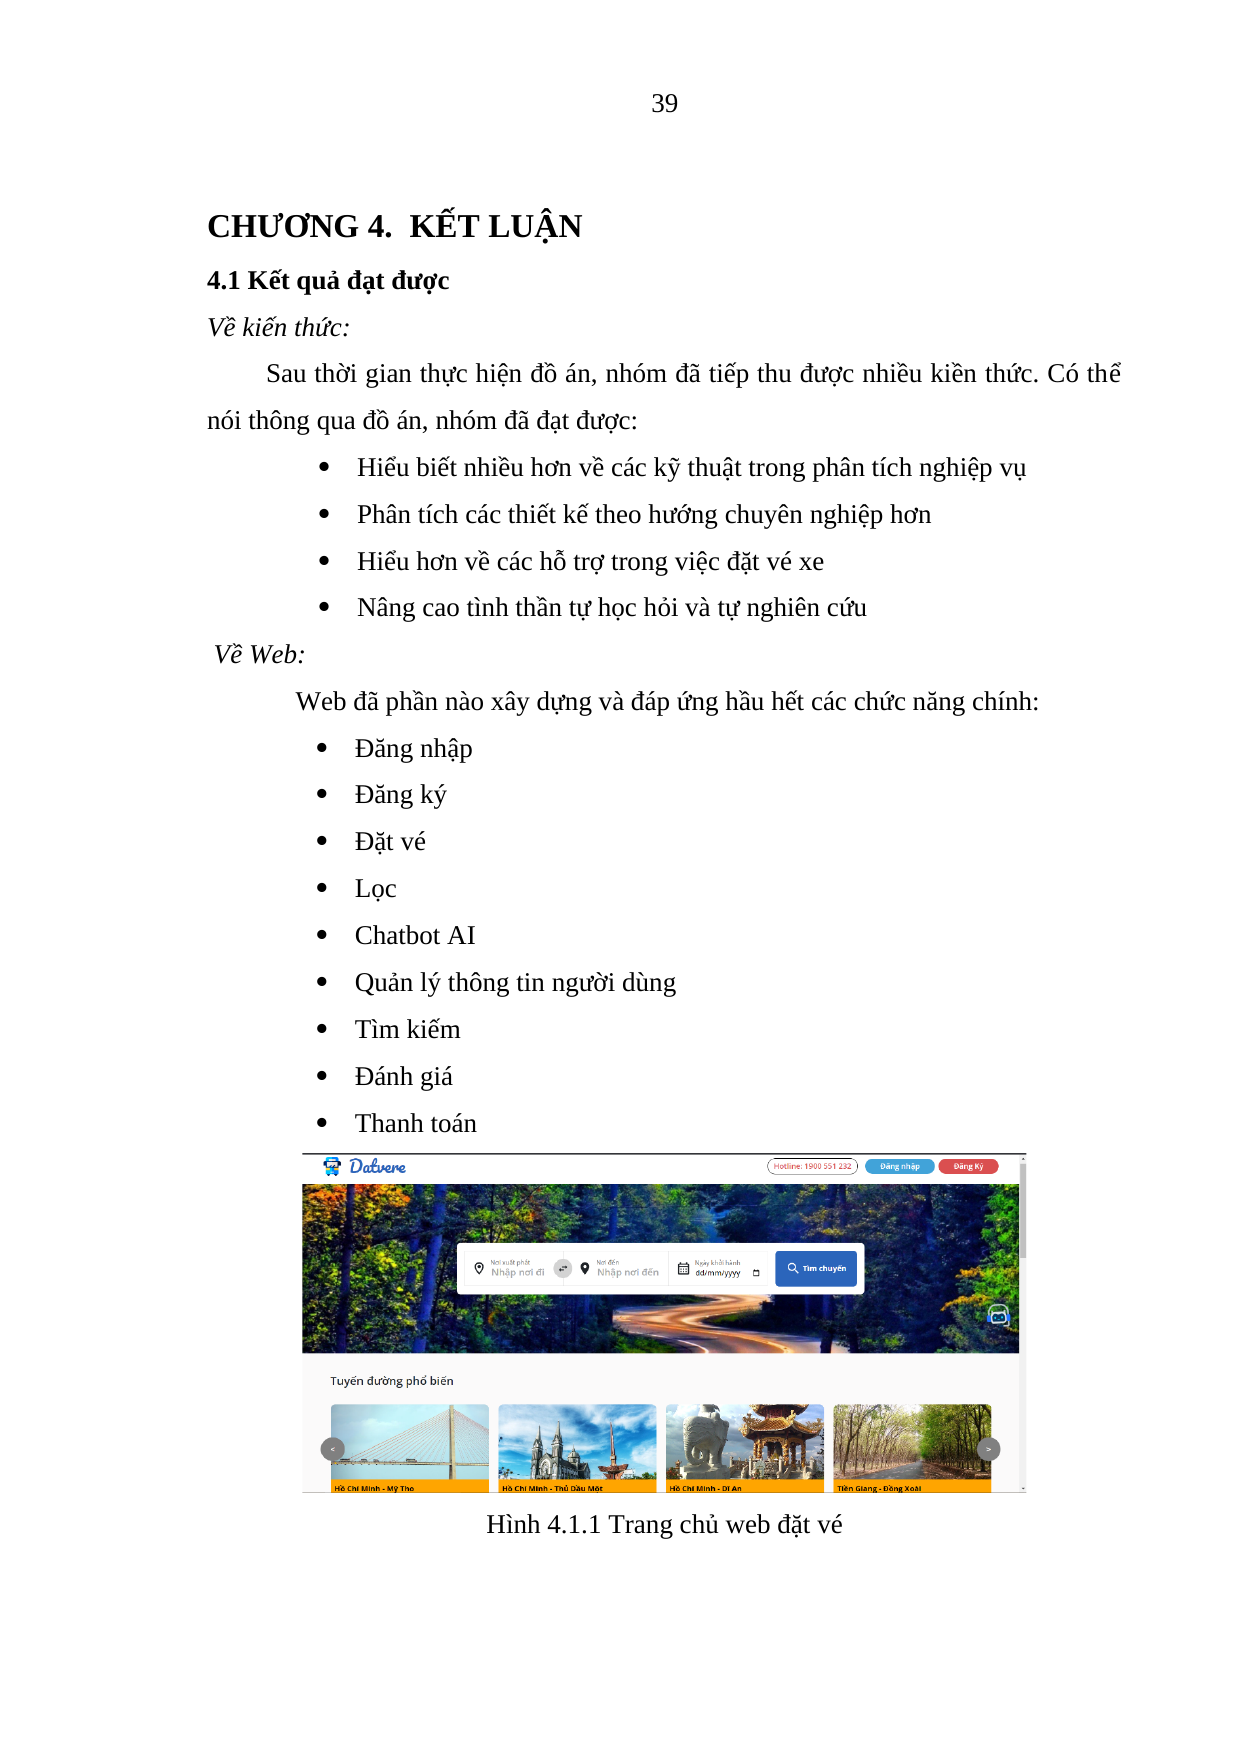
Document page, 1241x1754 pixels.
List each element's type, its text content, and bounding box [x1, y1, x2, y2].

subtitle Kết quả đạt được [207, 264, 1122, 295]
text Web đã phần nào xây dựng và đáp ứng hầu hết các chức năng chính: [207, 685, 1122, 716]
list Nâng cao tình thần tự học hỏi và tự nghiên cứu [319, 592, 1122, 623]
list Tìm kiếm [317, 1013, 1122, 1044]
picture [302, 1153, 1027, 1493]
list Đăng nhập [317, 732, 1122, 763]
list Đăng ký [317, 779, 1122, 810]
subtitle KẾT LUẬN [207, 207, 1122, 245]
list Chatbot AI [317, 919, 1122, 951]
list Hiểu hơn về các hỗ trợ trong việc đặt vé xe [319, 545, 1122, 576]
text Về Web: [207, 638, 1122, 669]
text Về kiến thức: [207, 311, 1122, 342]
list Đánh giá [317, 1060, 1122, 1091]
list Phân tích các thiết kế theo hướng chuyên nghiệp hơn [319, 498, 1122, 529]
list Quản lý thông tin người dùng [317, 966, 1122, 997]
text Sau thời gian thực hiện đồ án, nhóm đã tiếp thu được nhiều kiền thức. Có thể nói thông qua đồ án, nhóm đã đạt được: [207, 358, 1122, 435]
list Thanh toán [317, 1107, 1122, 1138]
list Hiểu biết nhiều hơn về các kỹ thuật trong phân tích nghiệp vụ [319, 451, 1122, 482]
list Lọc [317, 872, 1122, 904]
list Đặt vé [317, 826, 1122, 857]
